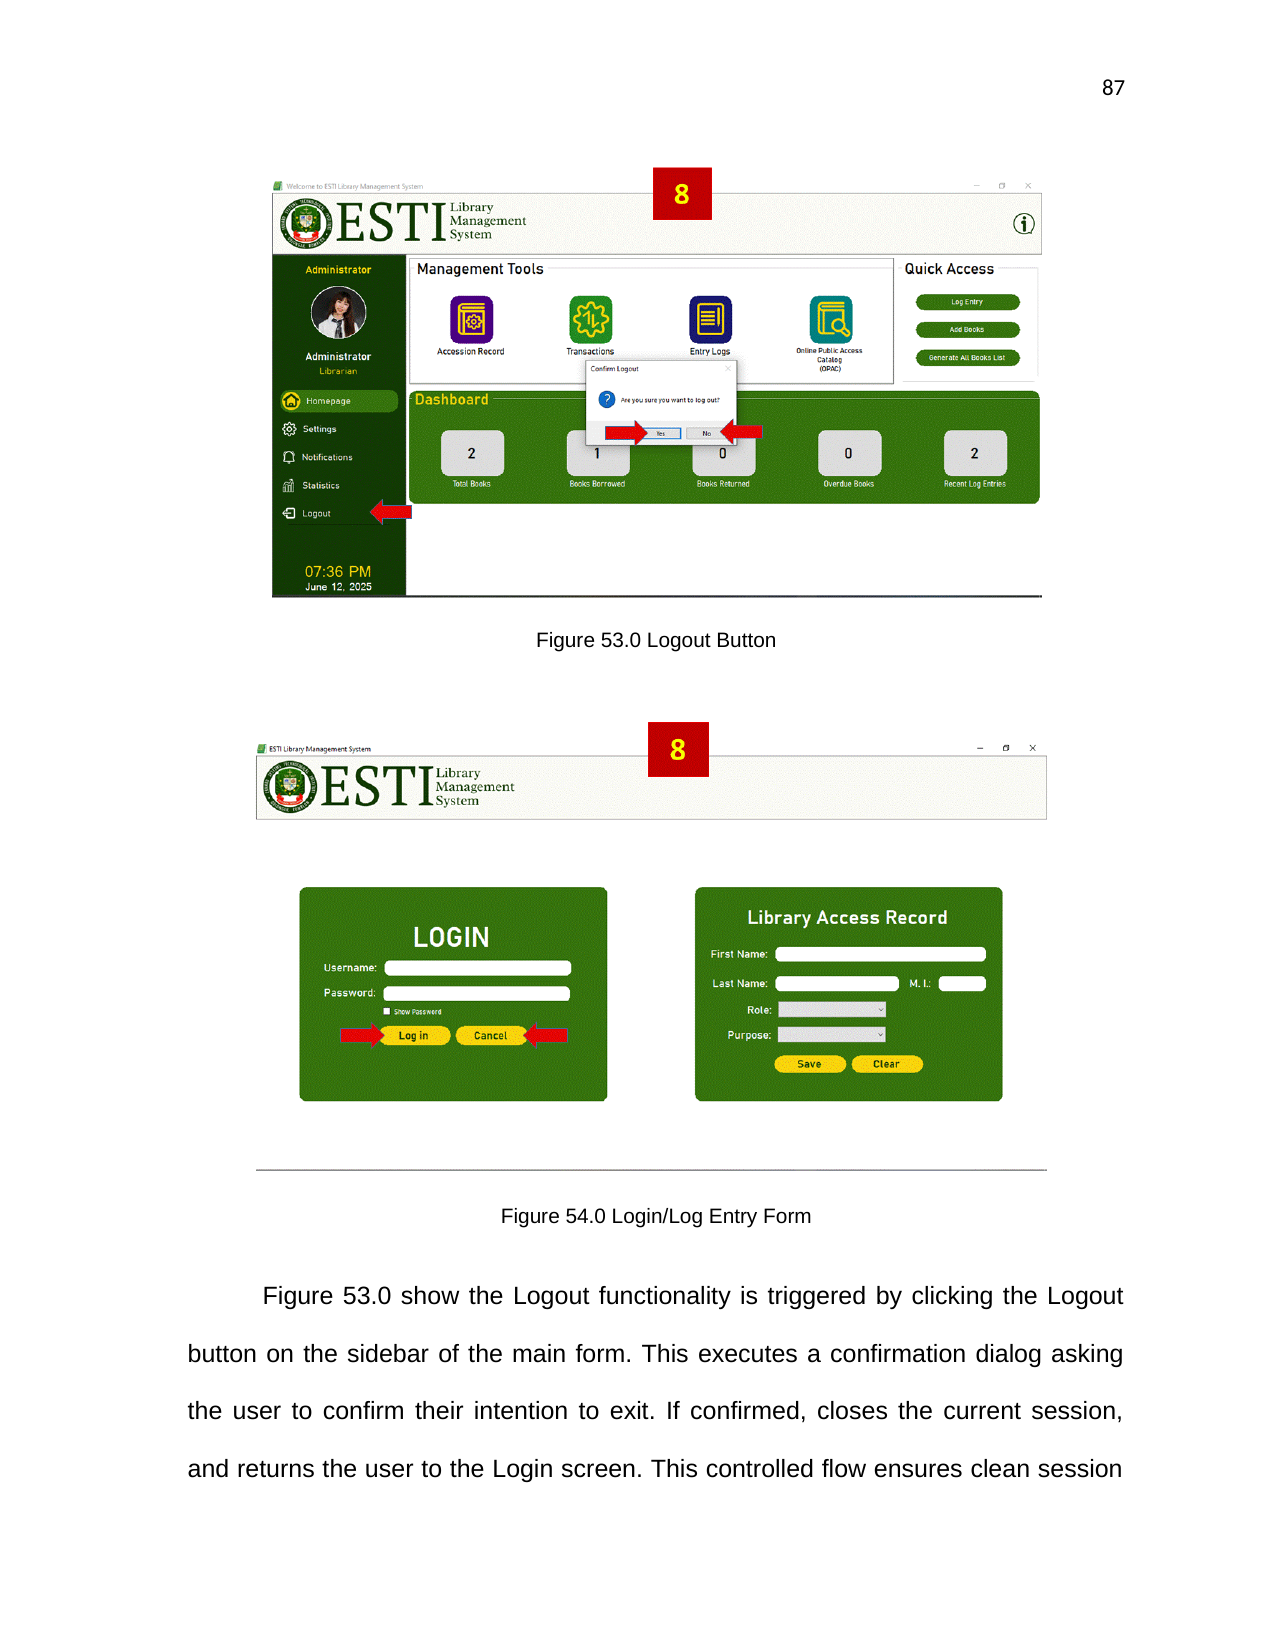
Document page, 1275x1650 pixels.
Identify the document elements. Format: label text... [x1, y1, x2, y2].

picture [238, 704, 1074, 1176]
text Figure 54.0 Login/Log Entry Form [187, 1204, 1125, 1228]
text Figure 53.0 Logout Button [187, 628, 1125, 652]
picture [246, 150, 1067, 611]
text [187, 1281, 1125, 1482]
